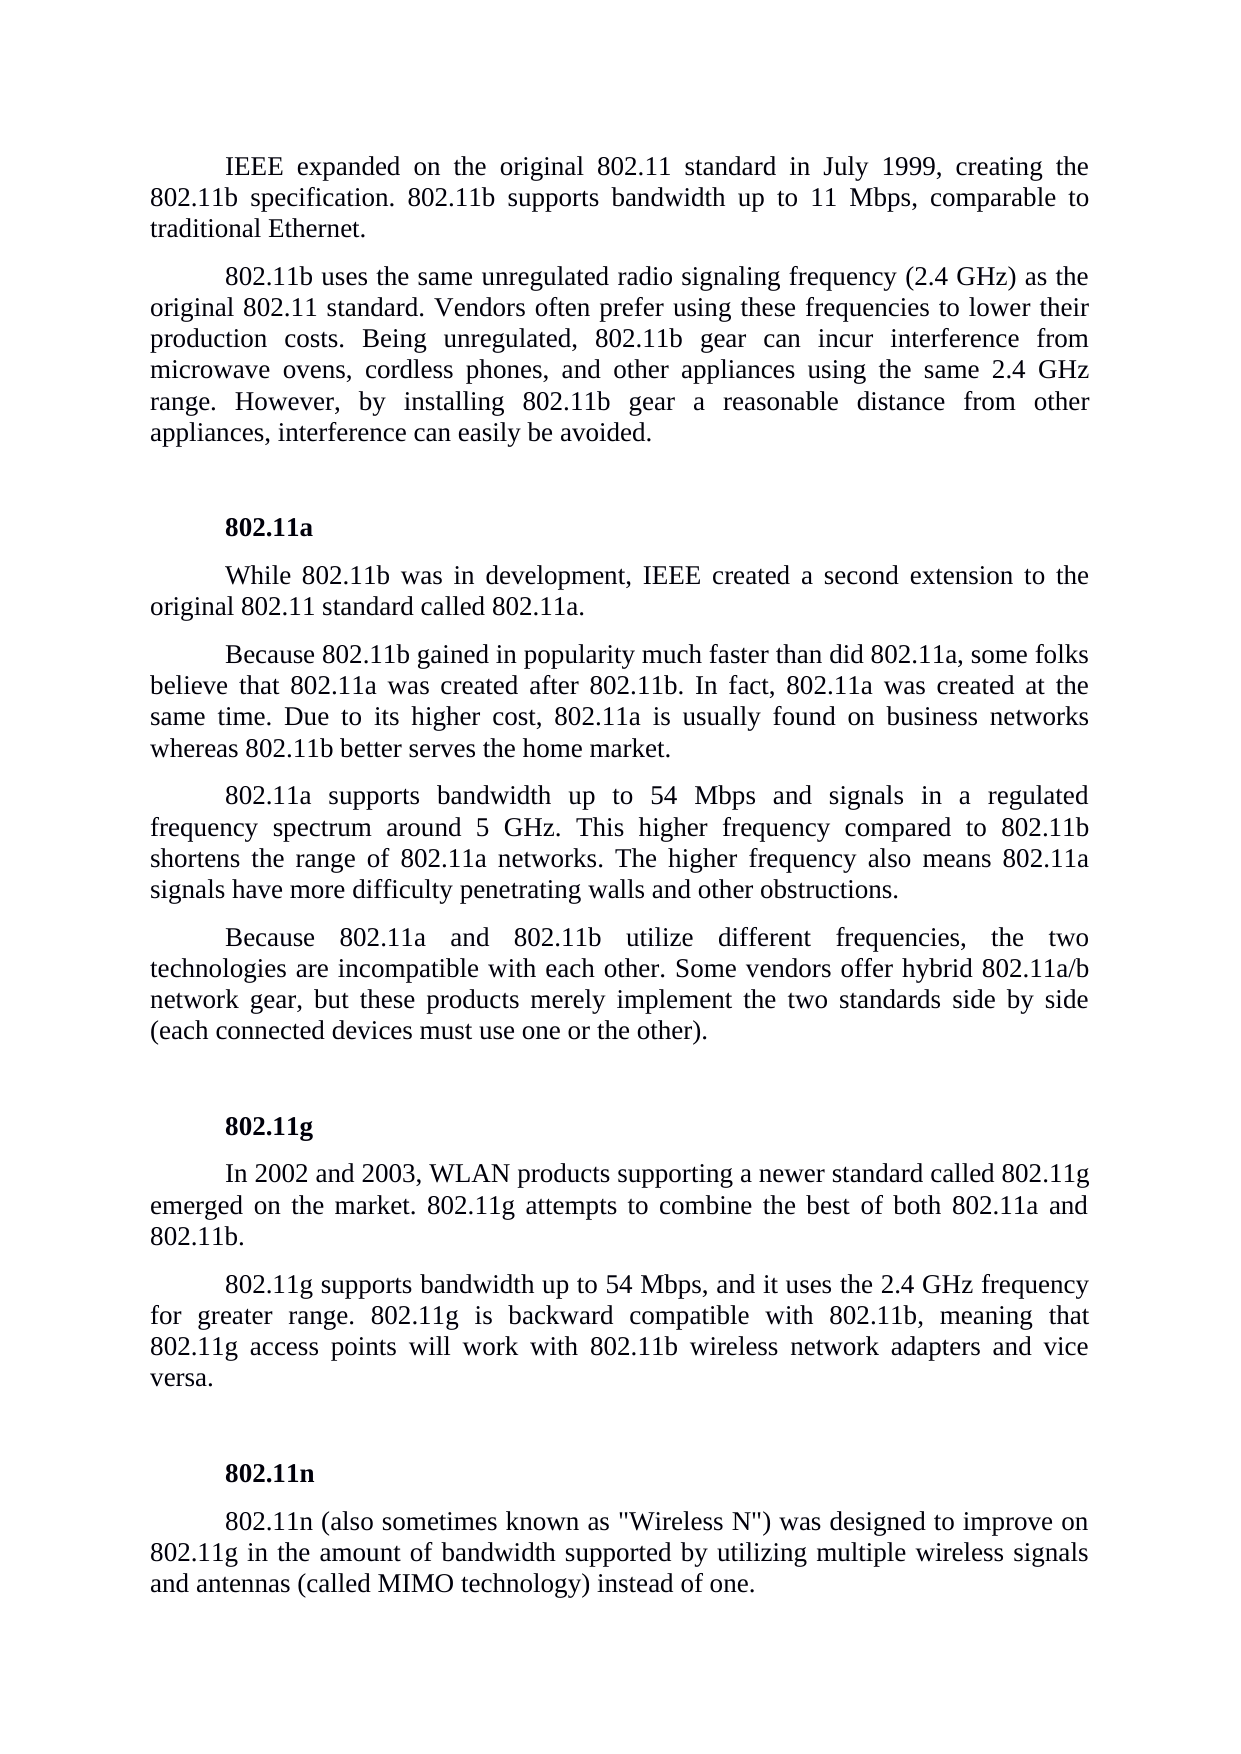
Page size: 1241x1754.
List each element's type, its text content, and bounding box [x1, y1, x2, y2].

text 802.11n [150, 1457, 1090, 1488]
text In 2002 and 2003, WLAN products supporting a newer standard called 802.11g emerged on the market. 802.11g attempts to combine the best of both 802.11a and 802.11b. [150, 1158, 1090, 1251]
text 802.11n (also sometimes known as "Wireless N") was designed to improve on 802.11g in the amount of bandwidth supported by utilizing multiple wireless signals and antennas (called MIMO technology) instead of one. [150, 1504, 1090, 1598]
text 802.11g [150, 1110, 1090, 1141]
text 802.11a [150, 511, 1090, 543]
text IEEE expanded on the original 802.11 standard in July 1999, creating the 802.11b specification. 802.11b supports bandwidth up to 11 Mbps, comparable to traditional Ethernet. [150, 150, 1090, 243]
text 802.11a supports bandwidth up to 54 Mbps and signals in a regulated frequency spectrum around 5 GHz. This higher frequency compared to 802.11b shortens the range of 802.11a networks. The higher frequency also means 802.11a signals have more difficulty penetrating walls and other obstructions. [150, 779, 1090, 904]
text Because 802.11a and 802.11b utilize different frequencies, the two technologies are incompatible with each other. Some vendors offer hybrid 802.11a/b network gear, but these products merely implement the two standards side by side (each connected devices must use one or the other). [150, 921, 1090, 1045]
text Because 802.11b gained in popularity much faster than did 802.11a, some folks believe that 802.11a was created after 802.11b. In fact, 802.11a was created at the same time. Due to its higher cost, 802.11a is usually found on business networks whereas 802.11b better serves the home market. [150, 638, 1090, 763]
text While 802.11b was in development, IEEE created a second extension to the original 802.11 standard called 802.11a. [150, 559, 1090, 622]
text 802.11g supports bandwidth up to 54 Mbps, and it uses the 2.4 GHz frequency for greater range. 802.11g is backward compatible with 802.11b, meaning that 802.11g access points will work with 802.11b wireless network adapters and vice versa. [150, 1268, 1090, 1392]
text 802.11b uses the same unregulated radio signaling frequency (2.4 GHz) as the original 802.11 standard. Vendors often prefer using these frequencies to lower their production costs. Being unregulated, 802.11b gear can incur interference from microwave ovens, cordless phones, and other appliances using the same 2.4 GHz range. However, by installing 802.11b gear a reasonable distance from other appliances, interference can easily be avoided. [150, 260, 1090, 447]
